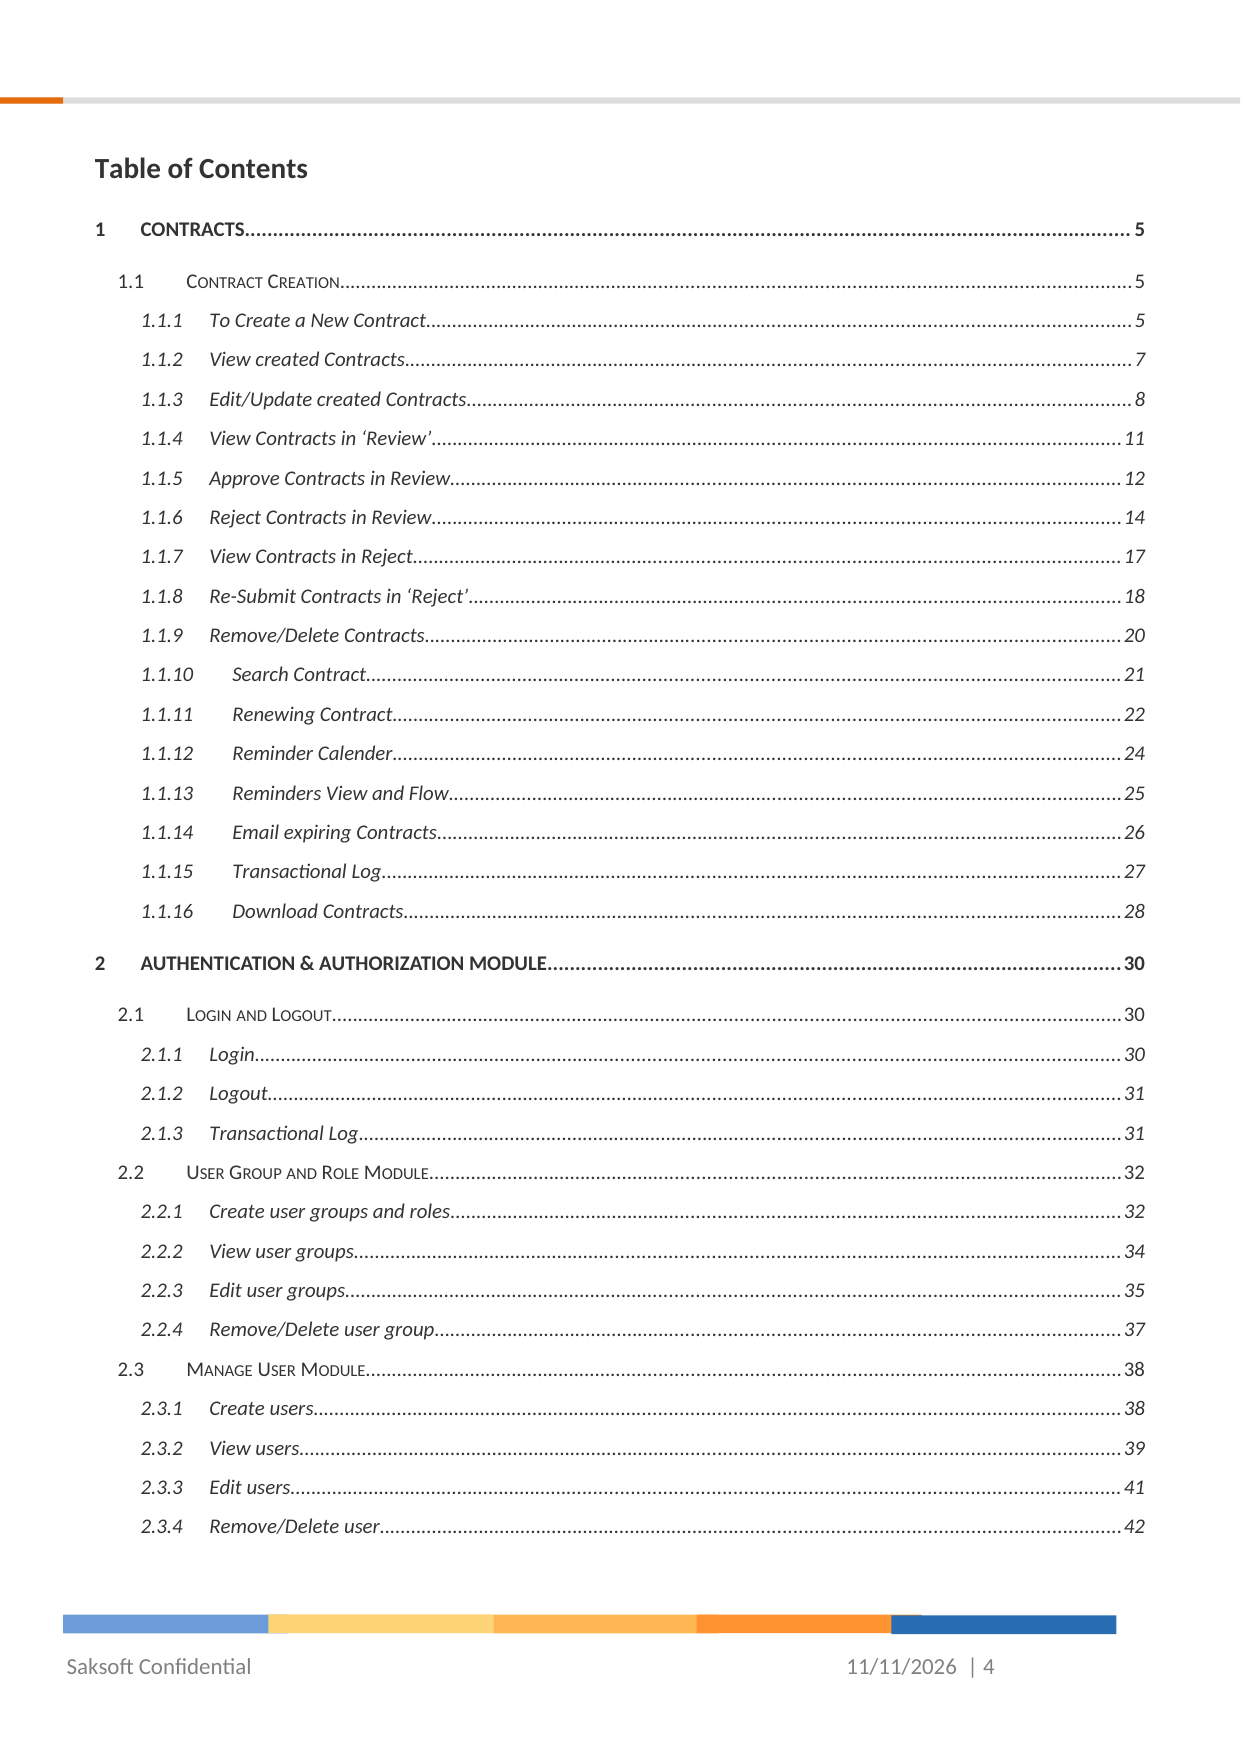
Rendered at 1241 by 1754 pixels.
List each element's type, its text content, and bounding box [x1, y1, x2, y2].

text 2.1.3 Transactional Log 31 [140, 1120, 1146, 1145]
text 1.1.2 View created Contracts 7 [140, 347, 1146, 372]
text 1.1.3 Edit/Update created Contracts 8 [140, 386, 1146, 411]
text 2.2.3 Edit user groups 35 [140, 1277, 1146, 1303]
text 2.3.3 Edit users 41 [140, 1474, 1146, 1499]
text 2.2.2 View user groups 34 [140, 1238, 1146, 1263]
text 2.1.1 Login 30 [140, 1041, 1146, 1066]
text Table of Contents [94, 150, 1146, 186]
text 2.3.2 View users 39 [140, 1435, 1146, 1460]
text 1 Contracts 5 [94, 216, 1146, 241]
text 2.2 User Group and Role Module 32 [117, 1159, 1146, 1184]
text 1.1 Contract Creation 5 [117, 268, 1146, 293]
text 2.1 Login and Logout 30 [117, 1002, 1146, 1027]
text 1.1.11 Renewing Contract 22 [140, 701, 1146, 726]
text 2.1.2 Logout 31 [140, 1080, 1146, 1106]
text 2 Authentication & Authorization Module 30 [94, 950, 1146, 975]
text 1.1.16 Download Contracts 28 [140, 898, 1146, 923]
text 2.2.4 Remove/Delete user group 37 [140, 1317, 1146, 1342]
text 1.1.6 Reject Contracts in Review 14 [140, 504, 1146, 529]
text 1.1.15 Transactional Log 27 [140, 858, 1146, 884]
text 1.1.4 View Contracts in ‘Review’ 11 [140, 425, 1146, 451]
text 1.1.9 Remove/Delete Contracts 20 [140, 622, 1146, 648]
text 1.1.13 Reminders View and Flow 25 [140, 780, 1146, 805]
text 1.1.8 Re-Submit Contracts in ‘Reject’ 18 [140, 583, 1146, 608]
text 1.1.10 Search Contract 21 [140, 662, 1146, 687]
text 2.3.4 Remove/Delete user 42 [140, 1513, 1146, 1539]
text 2.2.1 Create user groups and roles 32 [140, 1198, 1146, 1224]
text 2.3 Manage User Module 38 [117, 1356, 1146, 1381]
text 1.1.1 To Create a New Contract 5 [140, 307, 1146, 333]
text 1.1.12 Reminder Calender 24 [140, 740, 1146, 766]
text 1.1.14 Email expiring Contracts 26 [140, 819, 1146, 844]
text 2.3.1 Create users 38 [140, 1395, 1146, 1421]
text 1.1.5 Approve Contracts in Review 12 [140, 465, 1146, 490]
text 1.1.7 View Contracts in Reject 17 [140, 543, 1146, 569]
